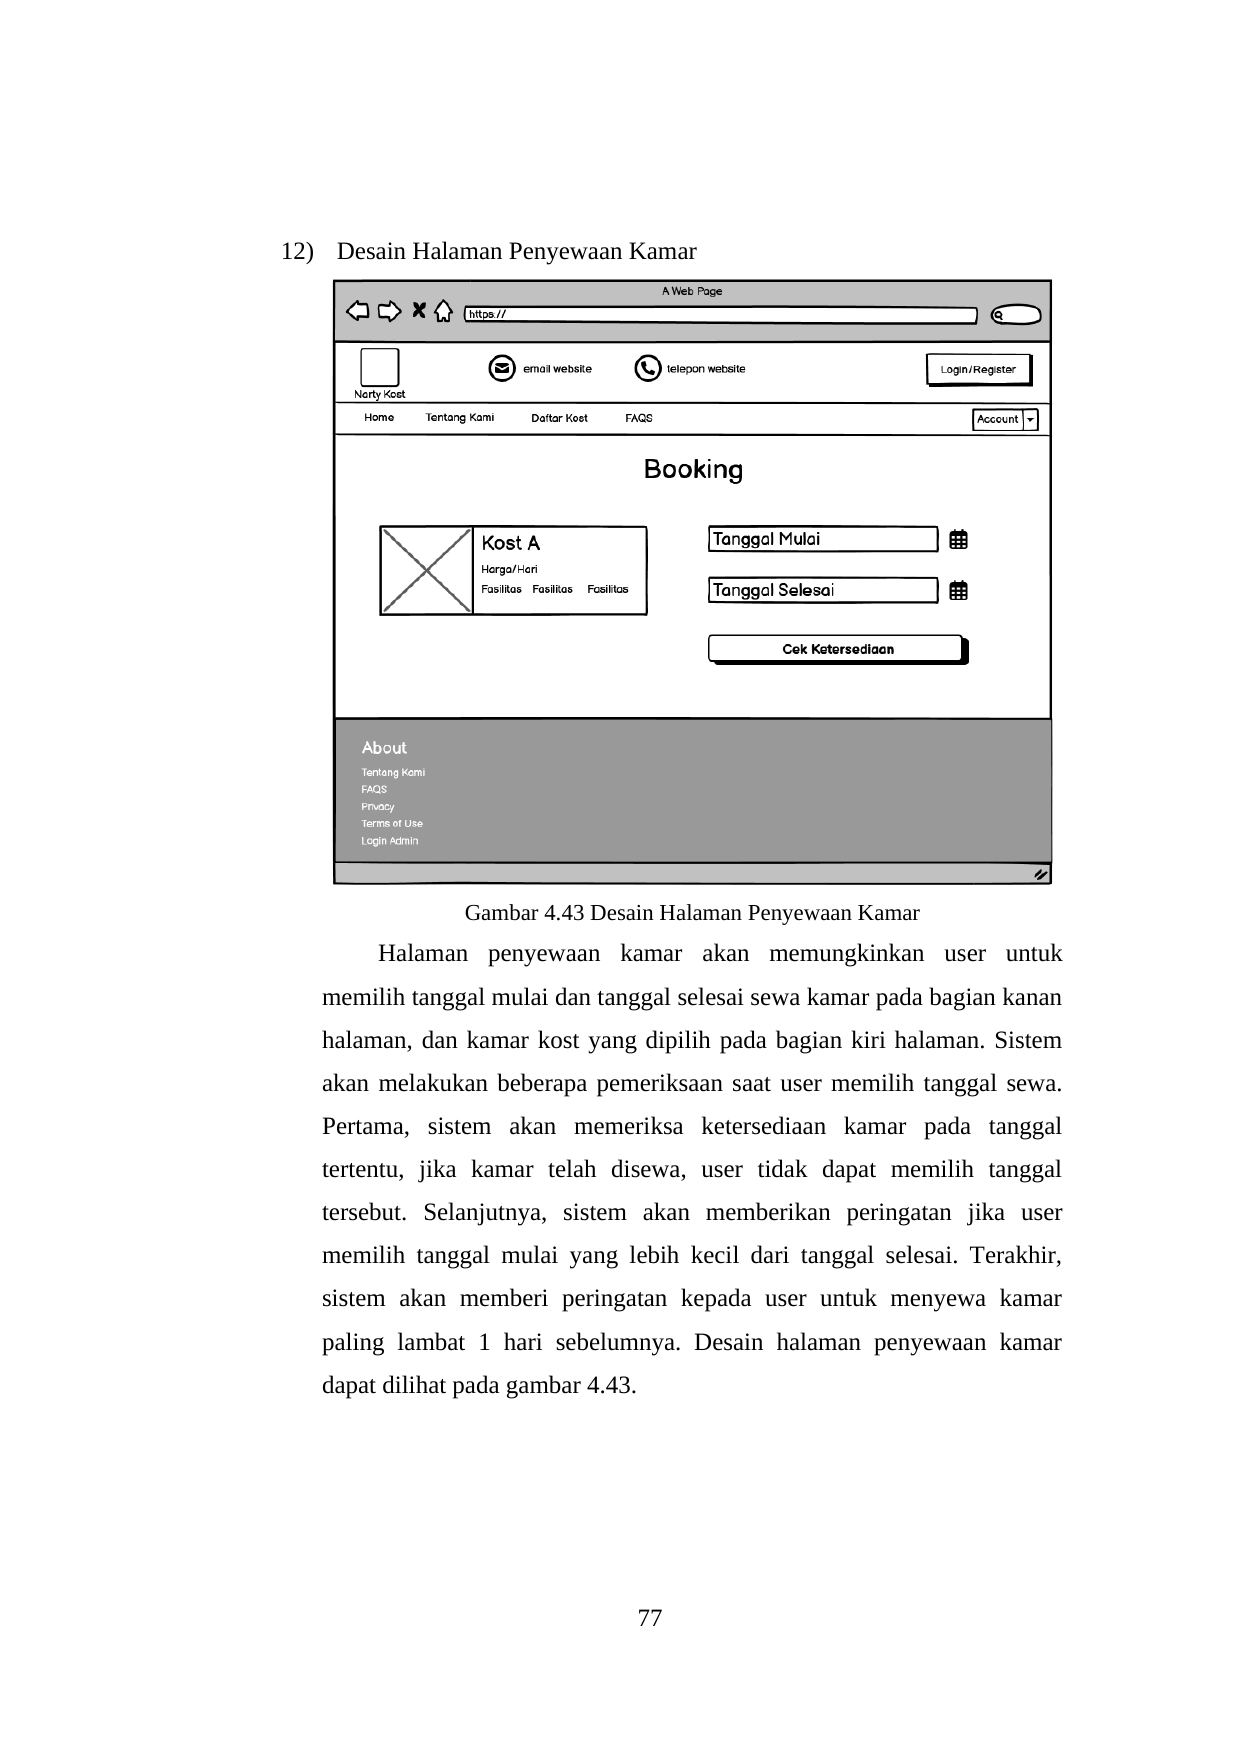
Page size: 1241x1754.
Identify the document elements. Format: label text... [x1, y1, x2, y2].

picture [332, 279, 1053, 885]
text Gambar 4.43 Desain Halaman Penyewaan Kamar [322, 899, 1063, 925]
subtitle Desain Halaman Penyewaan Kamar [281, 236, 1063, 265]
text Halaman penyewaan kamar akan memungkinkan user untuk memilih tanggal mulai dan tanggal selesai sewa kamar pada bagian kanan halaman, dan kamar kost yang dipilih pada bagian kiri halaman. Sistem akan melakukan beberapa pemeriksaan saat user memilih tanggal sewa. Pertama, sistem akan memeriksa ketersediaan kamar pada tanggal tertentu, jika kamar telah disewa, user tidak dapat memilih tanggal tersebut. Selanjutnya, sistem akan memberikan peringatan jika user memilih tanggal mulai yang lebih kecil dari tanggal selesai. Terakhir, sistem akan memberi peringatan kepada user untuk menyewa kamar paling lambat 1 hari sebelumnya. Desain halaman penyewaan kamar dapat dilihat pada gambar 4.43. [322, 938, 1063, 1398]
